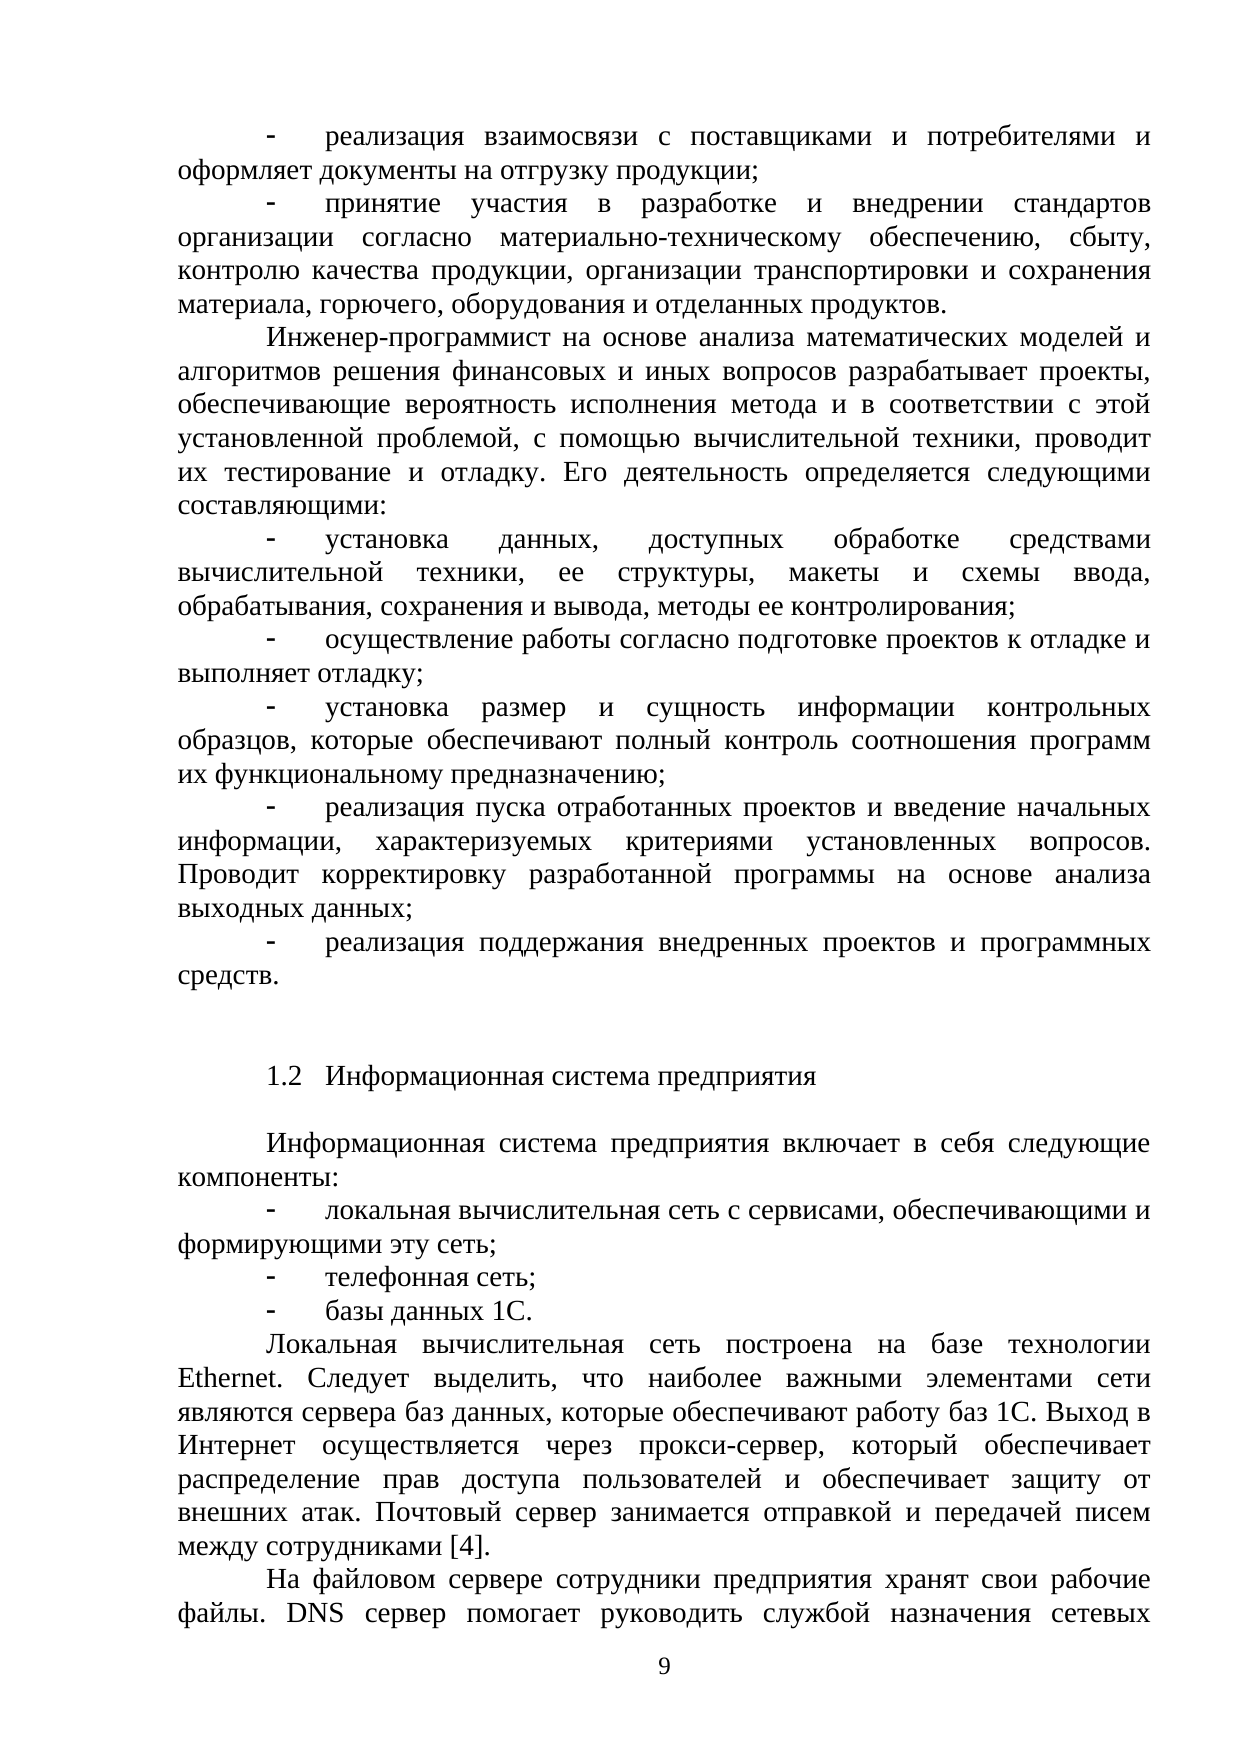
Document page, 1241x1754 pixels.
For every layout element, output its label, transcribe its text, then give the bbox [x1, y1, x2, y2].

text Инженер-программист на основе анализа математических моделей и алгоритмов решения финансовых и иных вопросов разрабатывает проекты, обеспечивающие вероятность исполнения метода и в соответствии с этой установленной проблемой, с помощью вычислительной техники, проводит их тестирование и отладку. Его деятельность определяется следующими составляющими: [177, 319, 1152, 521]
list базы данных 1С. [177, 1293, 1152, 1327]
list осуществление работы согласно подготовке проектов к отладке и выполняет отладку; [177, 622, 1152, 689]
list локальная вычислительная сеть с сервисами, обеспечивающими и формирующими эту сеть; [177, 1192, 1152, 1259]
text Локальная вычислительная сеть построена на базе технологии Ethernet. Следует выделить, что наиболее важными элементами сети являются сервера баз данных, которые обеспечивают работу баз 1С. Выход в Интернет осуществляется через прокси-сервер, который обеспечивает распределение прав доступа пользователей и обеспечивает защиту от внешних атак. Почтовый сервер занимается отправкой и передачей писем между сотрудниками [4]. [177, 1327, 1152, 1561]
list телефонная сеть; [177, 1259, 1152, 1293]
list установка размер и сущность информации контрольных образцов, которые обеспечивают полный контроль соотношения программ их функциональному предназначению; [177, 689, 1152, 789]
list принятие участия в разработке и внедрении стандартов организации согласно материально-техническому обеспечению, сбыту, контролю качества продукции, организации транспортировки и сохранения материала, горючего, оборудования и отделанных продуктов. [177, 185, 1152, 319]
text Информационная система предприятия включает в себя следующие компоненты: [177, 1125, 1152, 1192]
list реализация взаимосвязи с поставщиками и потребителями и оформляет документы на отгрузку продукции; [177, 118, 1152, 185]
list реализация пуска отработанных проектов и введение начальных информации, характеризуемых критериями установленных вопросов. Проводит корректировку разработанной программы на основе анализа выходных данных; [177, 789, 1152, 924]
list реализация поддержания внедренных проектов и программных средств. [177, 924, 1152, 991]
list установка данных, доступных обработке средствами вычислительной техники, ее структуры, макеты и схемы ввода, обрабатывания, сохранения и вывода, методы ее контролирования; [177, 521, 1152, 622]
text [177, 1561, 1152, 1628]
subtitle Информационная система предприятия [177, 1058, 1152, 1092]
